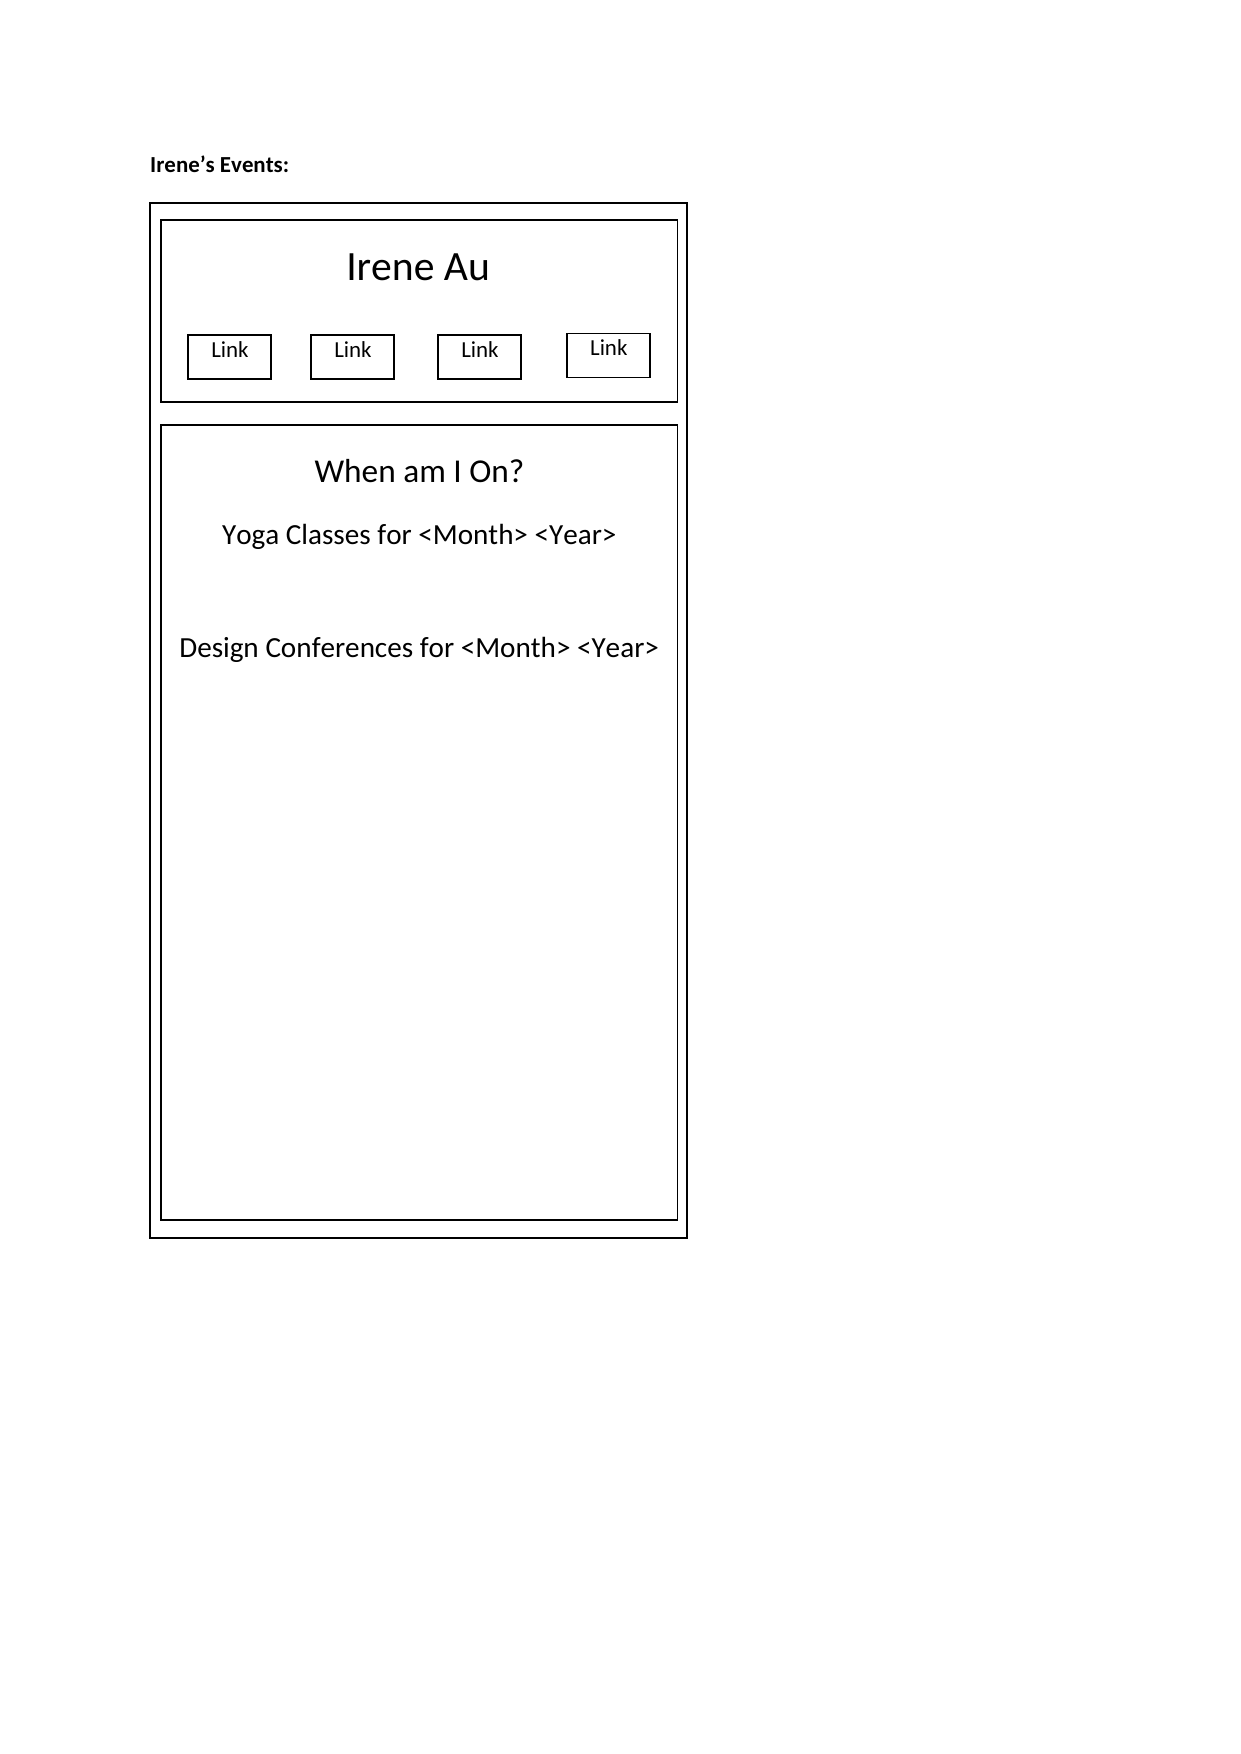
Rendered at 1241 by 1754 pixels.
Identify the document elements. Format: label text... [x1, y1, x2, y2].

text Irene’s Events: [150, 150, 1090, 178]
